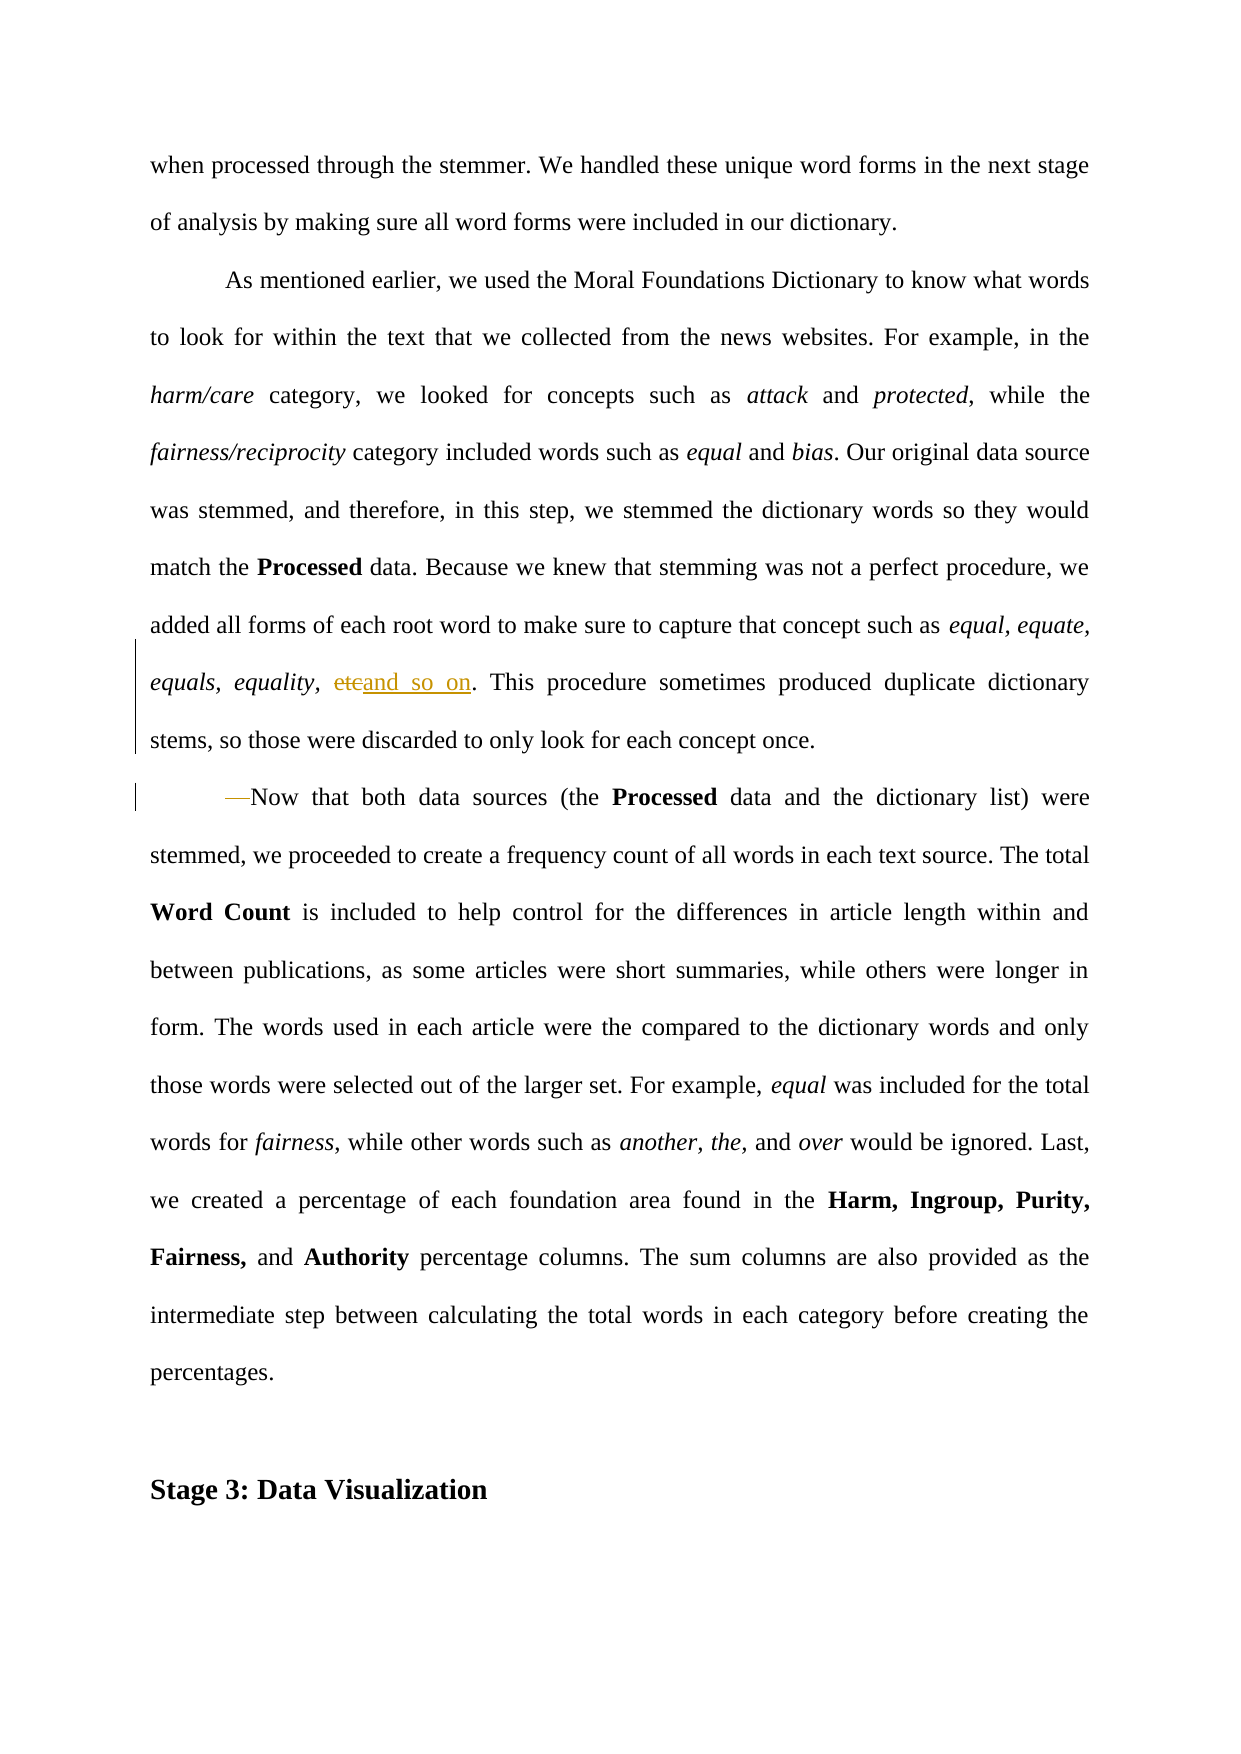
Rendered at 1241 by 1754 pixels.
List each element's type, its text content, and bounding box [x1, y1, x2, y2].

text As mentioned earlier, we used the Moral Foundations Dictionary to know what words to look for within the text that we collected from the news websites. For example, in the harm/care category, we looked for concepts such as attack and protected, while the fairness/reciprocity category included words such as equal and bias. Our original data source was stemmed, and therefore, in this step, we stemmed the dictionary words so they would match the Processed data. Because we knew that stemming was not a perfect procedure, we added all forms of each root word to make sure to capture that concept such as equal, equate, equals, equality, . This procedure sometimes produced duplicate dictionary stems, so those were discarded to only look for each concept once. [150, 265, 1090, 754]
text Stage 3: Data Visualization [150, 1472, 1090, 1506]
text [150, 150, 1090, 236]
text Now that both data sources (the Processed data and the dictionary list) were stemmed, we proceeded to create a frequency count of all words in each text source. The total Word Count is included to help control for the differences in article length within and between publications, as some articles were short summaries, while others were longer in form. The words used in each article were the compared to the dictionary words and only those words were selected out of the larger set. For example, equal was included for the total words for fairness, while other words such as another, the, and over would be ignored. Last, we created a percentage of each foundation area found in the Harm, Ingroup, Purity, Fairness, and Authority percentage columns. The sum columns are also provided as the intermediate step between calculating the total words in each category before creating the percentages. [150, 782, 1090, 1386]
